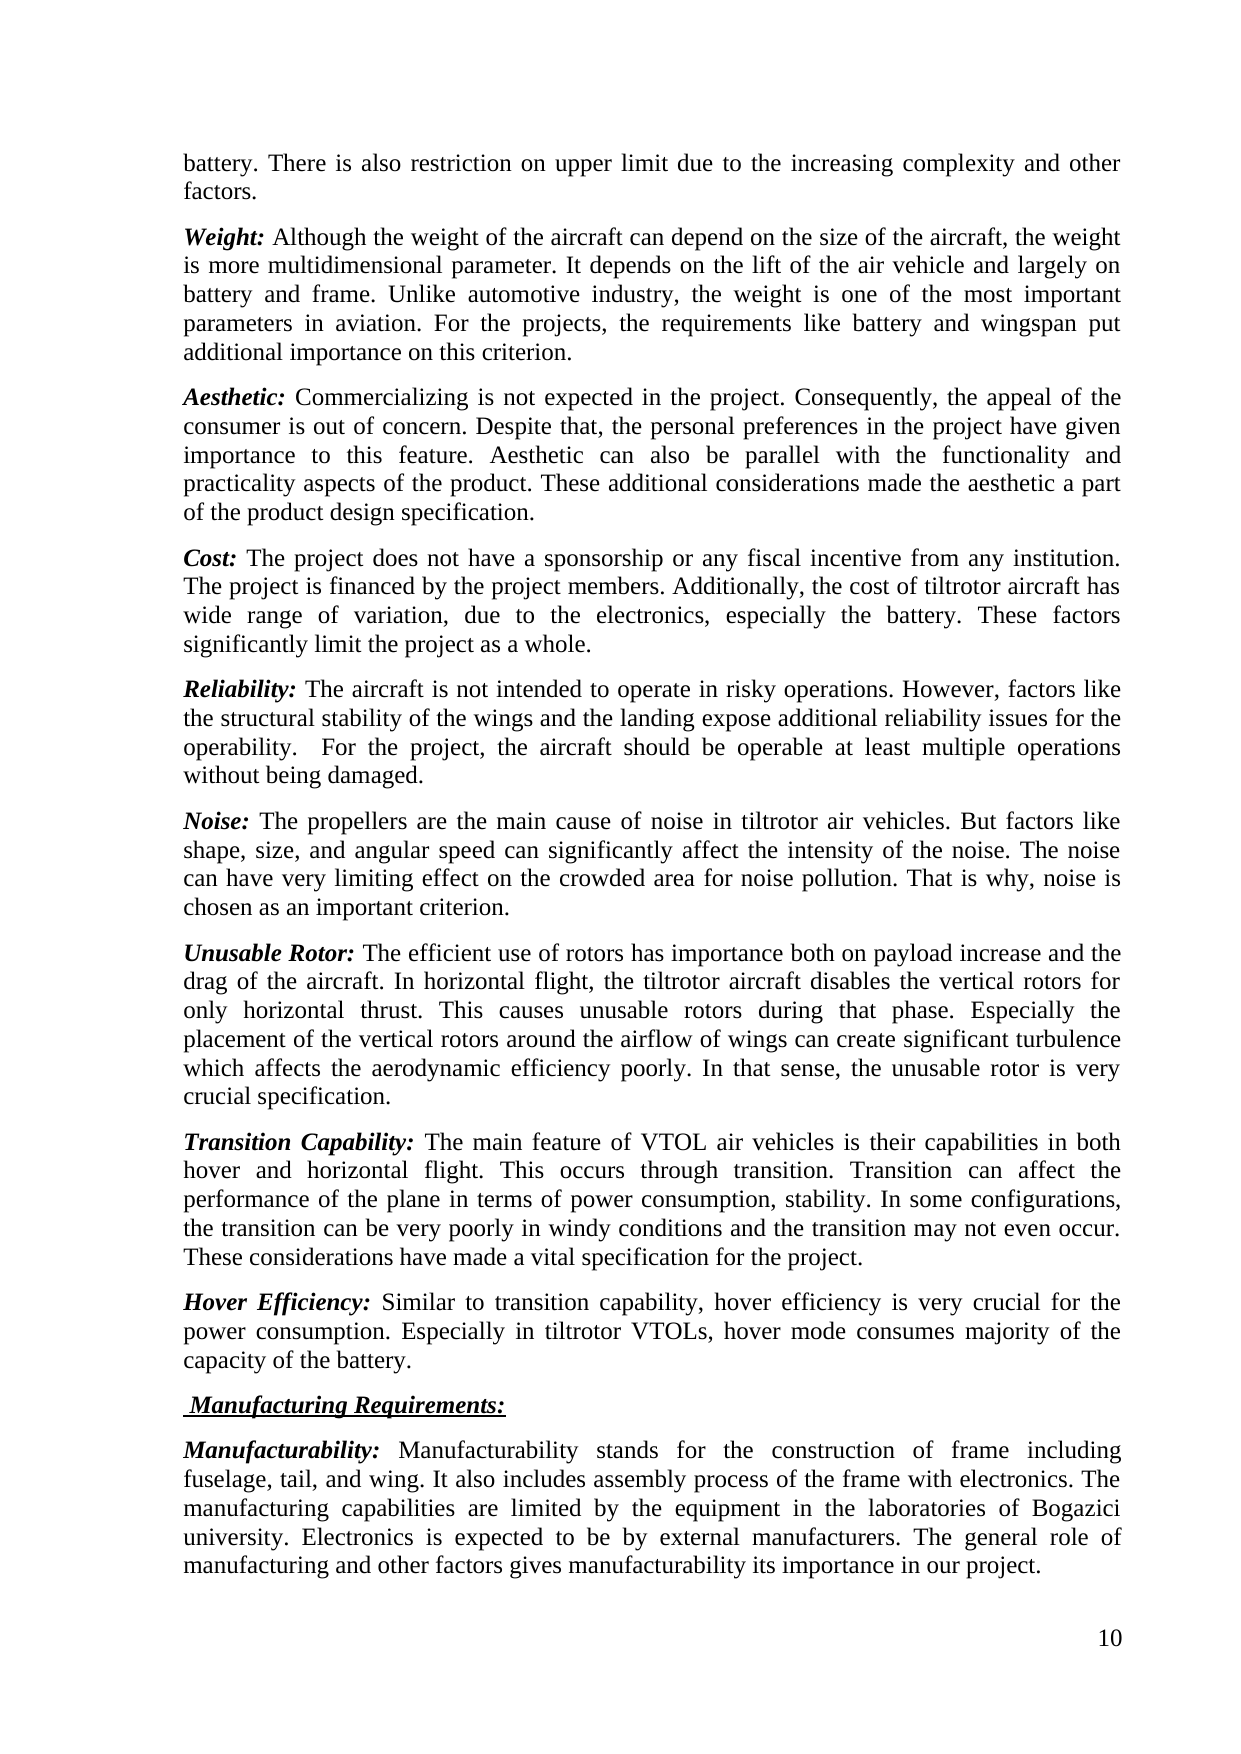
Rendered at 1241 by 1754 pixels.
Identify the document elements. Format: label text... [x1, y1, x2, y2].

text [183, 148, 1122, 205]
text Cost: The project does not have a sponsorship or any fiscal incentive from any institution. The project is financed by the project members. Additionally, the cost of tiltrotor aircraft has wide range of variation, due to the electronics, especially the battery. These factors significantly limit the project as a whole. [183, 543, 1122, 658]
text Manufacturing Requirements: [148, 1390, 1122, 1419]
text Reliability: The aircraft is not intended to operate in risky operations. However, factors like the structural stability of the wings and the landing expose additional reliability issues for the operability. For the project, the aircraft should be operable at least multiple operations without being damaged. [183, 674, 1122, 789]
text Manufacturability: Manufacturability stands for the construction of frame including fuselage, tail, and wing. It also includes assembly process of the frame with electronics. The manufacturing capabilities are limited by the equipment in the laboratories of Bogazici university. Electronics is expected to be by external manufacturers. The general role of manufacturing and other factors gives manufacturability its importance in our project. [183, 1436, 1122, 1579]
text Aesthetic: Commercializing is not expected in the project. Consequently, the appeal of the consumer is out of concern. Despite that, the personal preferences in the project have given importance to this feature. Aesthetic can also be parallel with the functionality and practicality aspects of the product. These additional considerations made the aesthetic a part of the product design specification. [183, 382, 1122, 526]
text Hover Efficiency: Similar to transition capability, hover efficiency is very crucial for the power consumption. Especially in tiltrotor VTOLs, hover mode consumes majority of the capacity of the battery. [183, 1287, 1122, 1373]
text Noise: The propellers are the main cause of noise in tiltrotor air vehicles. But factors like shape, size, and angular speed can significantly affect the intensity of the noise. The noise can have very limiting effect on the crowded area for noise pollution. That is why, noise is chosen as an important criterion. [183, 806, 1122, 921]
text Transition Capability: The main feature of VTOL air vehicles is their capabilities in both hover and horizontal flight. This occurs through transition. Transition can affect the performance of the plane in terms of power consumption, stability. In some configurations, the transition can be very poorly in windy conditions and the transition may not even occur. These considerations have made a vital specification for the project. [183, 1127, 1122, 1271]
text Unusable Rotor: The efficient use of rotors has importance both on payload increase and the drag of the aircraft. In horizontal flight, the tiltrotor aircraft disables the vertical rotors for only horizontal thrust. This causes unusable rotors during that phase. Especially the placement of the vertical rotors around the airflow of wings can create significant turbulence which affects the aerodynamic efficiency poorly. In that sense, the unusable rotor is very crucial specification. [183, 938, 1122, 1110]
text Weight: Although the weight of the aircraft can depend on the size of the aircraft, the weight is more multidimensional parameter. It depends on the lift of the air vehicle and largely on battery and frame. Unlike automotive industry, the weight is one of the most important parameters in aviation. For the projects, the requirements like battery and wingspan put additional importance on this criterion. [183, 222, 1122, 366]
